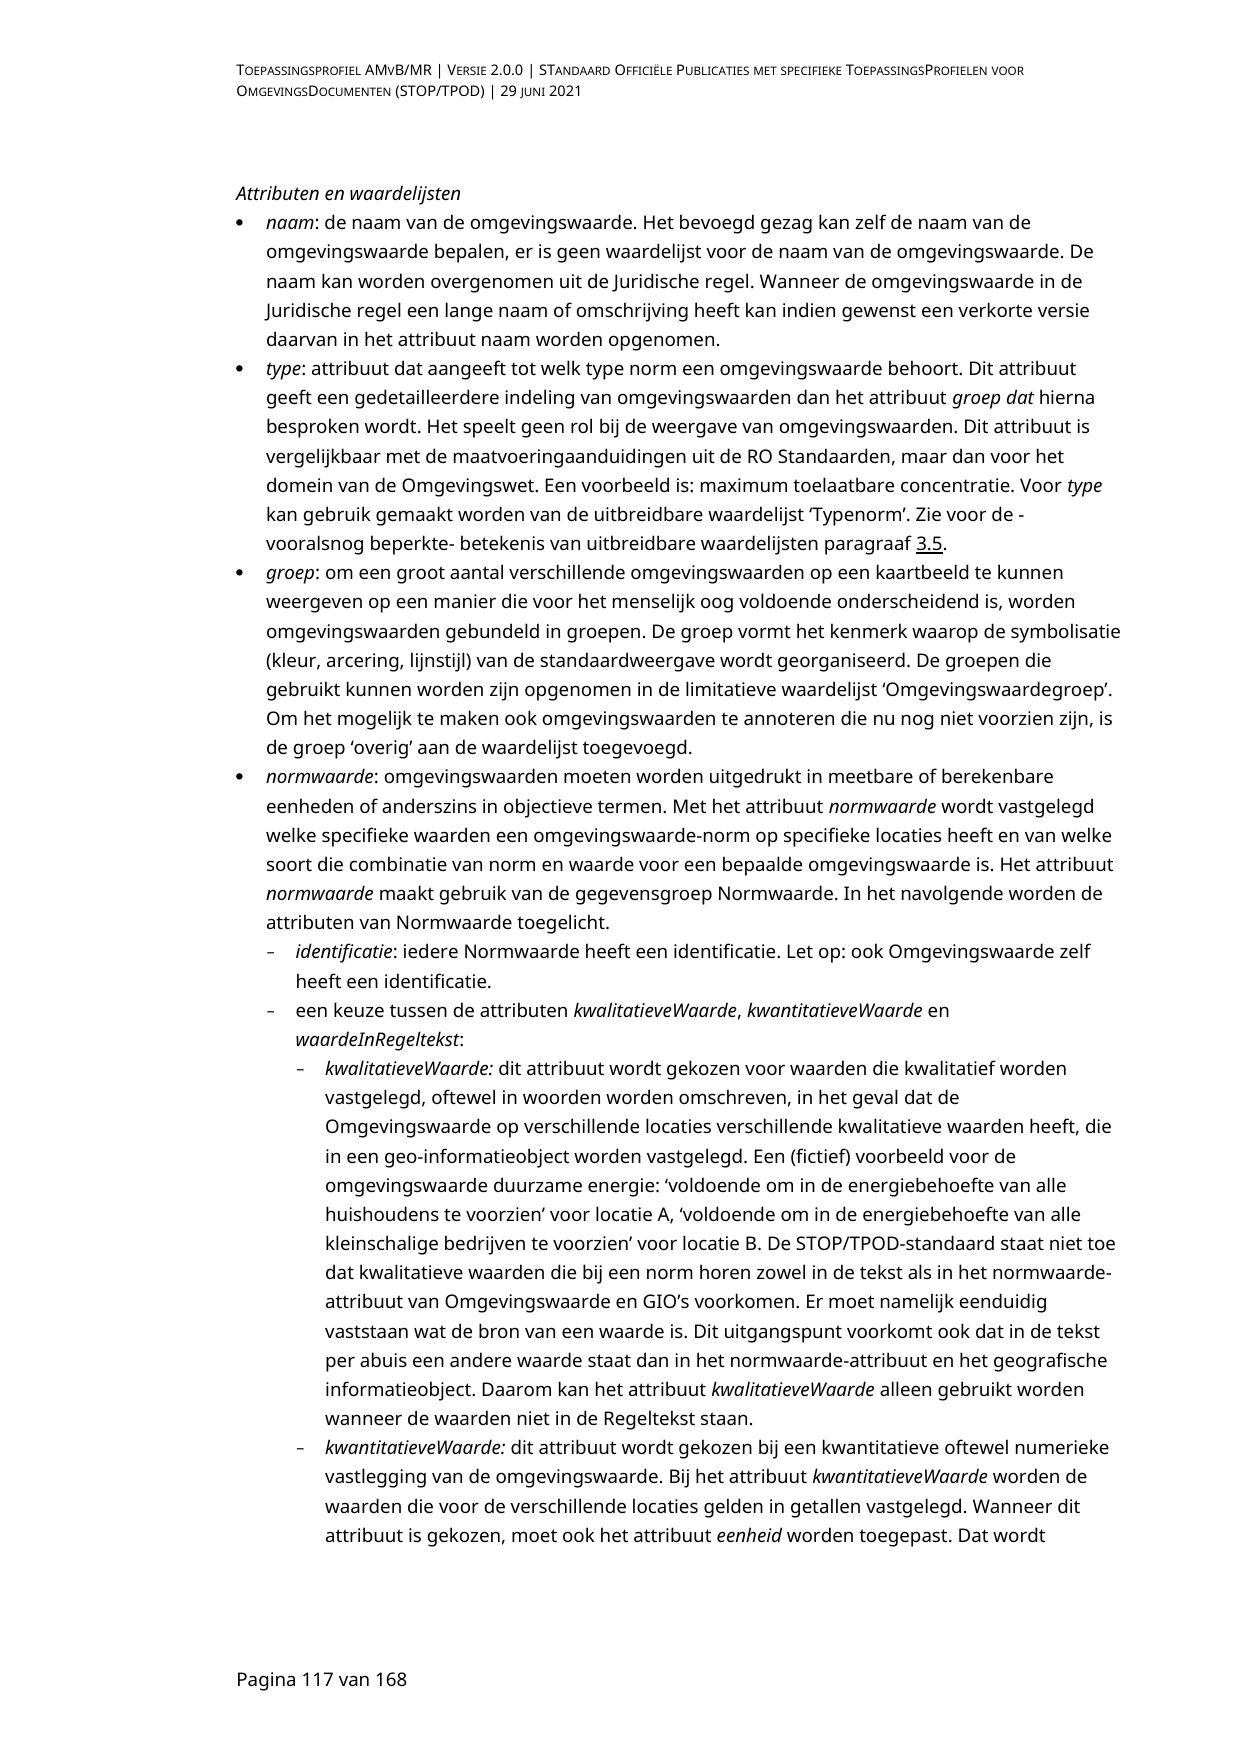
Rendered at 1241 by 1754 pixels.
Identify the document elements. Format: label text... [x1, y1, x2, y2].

text een keuze tussen de attributen kwalitatieveWaarde, kwantitatieveWaarde en waardeInRegeltekst: [266, 994, 1122, 1052]
text Attributen en waardelijsten [236, 177, 1122, 206]
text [295, 1431, 1122, 1548]
text naam: de naam van de omgevingswaarde. Het bevoegd gezag kan zelf de naam van de omgevingswaarde bepalen, er is geen waardelijst voor de naam van de omgevingswaarde. De naam kan worden overgenomen uit de Juridische regel. Wanneer de omgevingswaarde in de Juridische regel een lange naam of omschrijving heeft kan indien gewenst een verkorte versie daarvan in het attribuut naam worden opgenomen. [236, 206, 1122, 352]
text type: attribuut dat aangeeft tot welk type norm een omgevingswaarde behoort. Dit attribuut geeft een gedetailleerdere indeling van omgevingswaarden dan het attribuut groep dat hierna besproken wordt. Het speelt geen rol bij de weergave van omgevingswaarden. Dit attribuut is vergelijkbaar met de maatvoeringaanduidingen uit de RO Standaarden, maar dan voor het domein van de Omgevingswet. Een voorbeeld is: maximum toelaatbare concentratie. Voor type kan gebruik gemaakt worden van de uitbreidbare waardelijst ‘Typenorm’. Zie voor de -vooralsnog beperkte- betekenis van uitbreidbare waardelijsten paragraaf 3.5. [236, 352, 1122, 556]
text normwaarde: omgevingswaarden moeten worden uitgedrukt in meetbare of berekenbare eenheden of anderszins in objectieve termen. Met het attribuut normwaarde wordt vastgelegd welke specifieke waarden een omgevingswaarde-norm op specifieke locaties heeft en van welke soort die combinatie van norm en waarde voor een bepaalde omgevingswaarde is. Het attribuut normwaarde maakt gebruik van de gegevensgroep Normwaarde. In het navolgende worden de attributen van Normwaarde toegelicht. [236, 761, 1122, 936]
text kwalitatieveWaarde: dit attribuut wordt gekozen voor waarden die kwalitatief worden vastgelegd, oftewel in woorden worden omschreven, in het geval dat de Omgevingswaarde op verschillende locaties verschillende kwalitatieve waarden heeft, die in een geo-informatieobject worden vastgelegd. Een (fictief) voorbeeld voor de omgevingswaarde duurzame energie: ‘voldoende om in de energiebehoefte van alle huishoudens te voorzien’ voor locatie A, ‘voldoende om in de energiebehoefte van alle kleinschalige bedrijven te voorzien’ voor locatie B. De STOP/TPOD-standaard staat niet toe dat kwalitatieve waarden die bij een norm horen zowel in de tekst als in het normwaarde-attribuut van Omgevingswaarde en GIO’s voorkomen. Er moet namelijk eenduidig vaststaan wat de bron van een waarde is. Dit uitgangspunt voorkomt ook dat in de tekst per abuis een andere waarde staat dan in het normwaarde-attribuut en het geografische informatieobject. Daarom kan het attribuut kwalitatieveWaarde alleen gebruikt worden wanneer de waarden niet in de Regeltekst staan. [295, 1052, 1122, 1431]
text identificatie: iedere Normwaarde heeft een identificatie. Let op: ook Omgevingswaarde zelf heeft een identificatie. [266, 936, 1122, 994]
text groep: om een groot aantal verschillende omgevingswaarden op een kaartbeeld te kunnen weergeven op een manier die voor het menselijk oog voldoende onderscheidend is, worden omgevingswaarden gebundeld in groepen. De groep vormt het kenmerk waarop de symbolisatie (kleur, arcering, lijnstijl) van de standaardweergave wordt georganiseerd. De groepen die gebruikt kunnen worden zijn opgenomen in de limitatieve waardelijst ‘Omgevingswaardegroep’. Om het mogelijk te maken ook omgevingswaarden te annoteren die nu nog niet voorzien zijn, is de groep ‘overig’ aan de waardelijst toegevoegd. [236, 556, 1122, 761]
